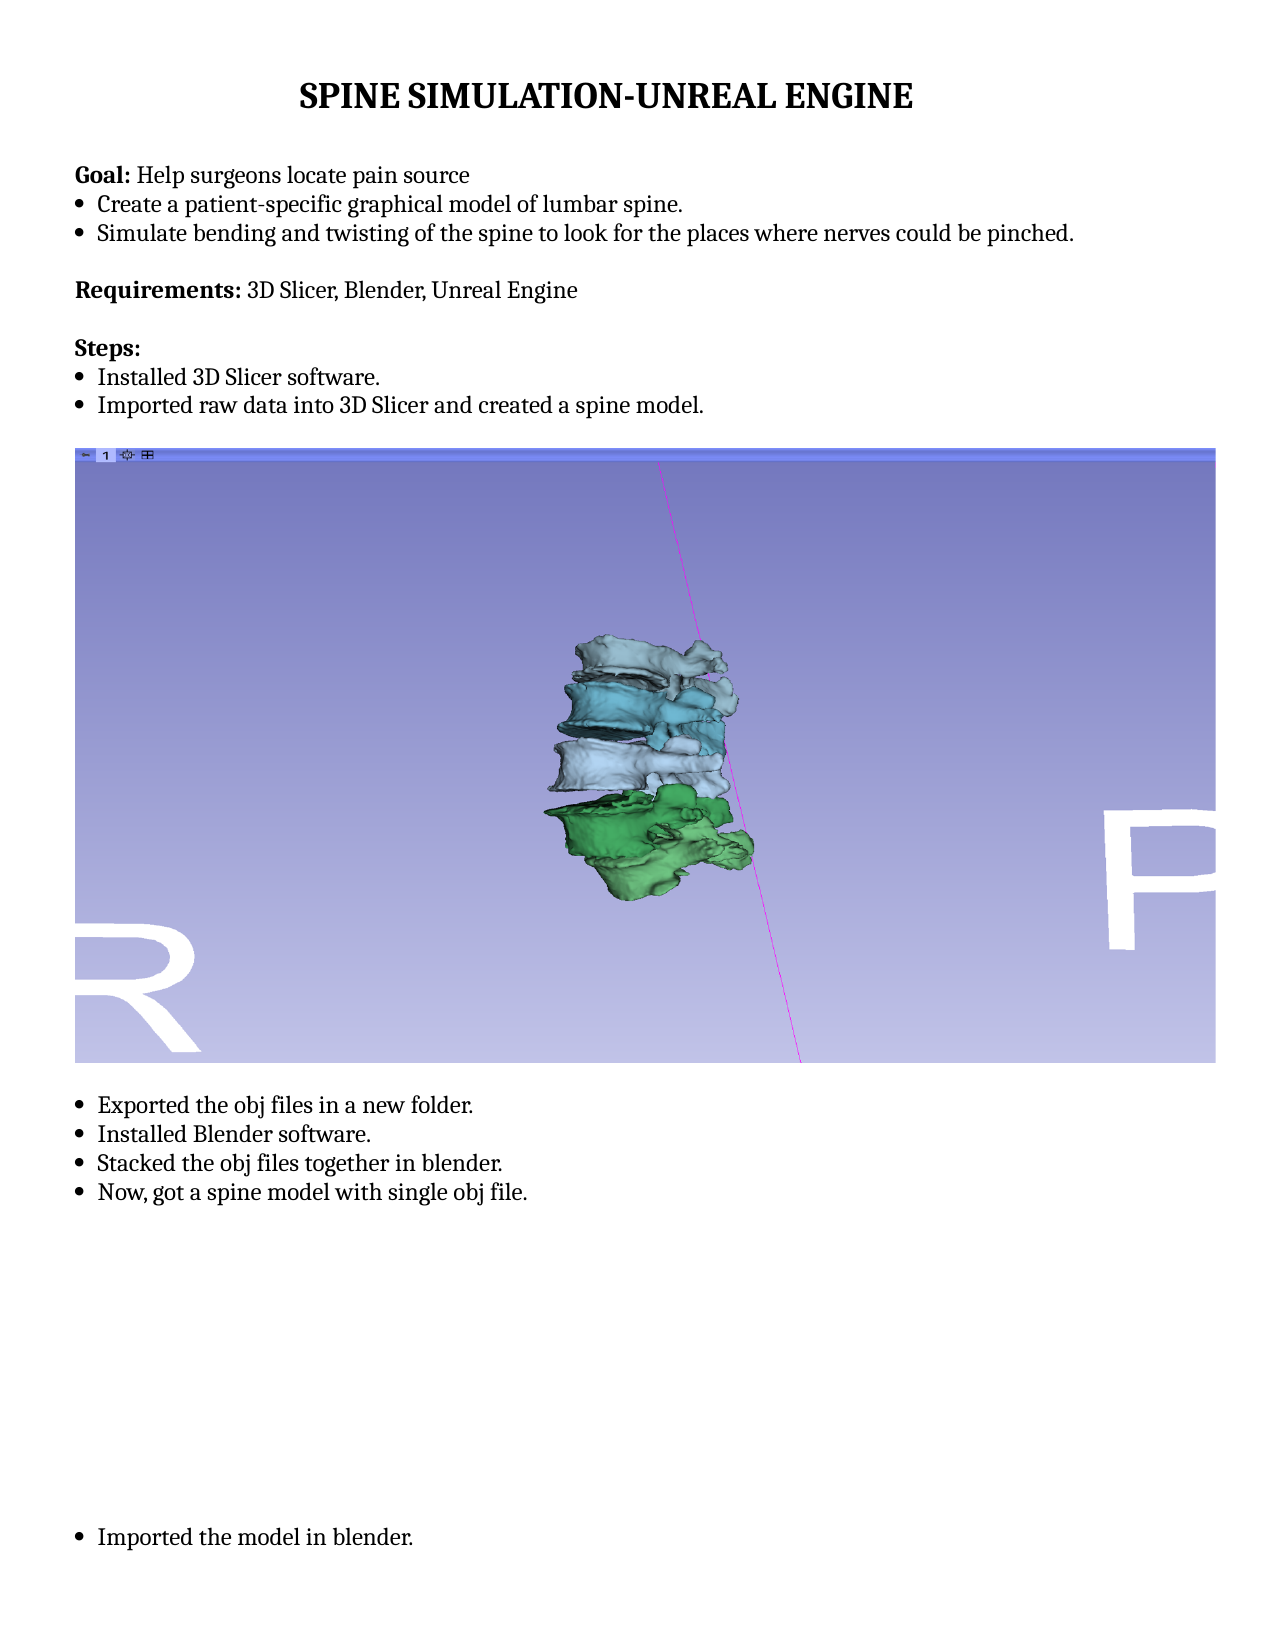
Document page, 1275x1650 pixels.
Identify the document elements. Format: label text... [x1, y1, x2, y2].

list Create a patient-specific graphical model of lumbar spine. [75, 190, 1200, 219]
list Imported raw data into 3D Slicer and created a spine model. [75, 391, 1200, 420]
list Installed 3D Slicer software. [75, 362, 1200, 391]
text SPINE SIMULATION-UNREAL ENGINE [75, 75, 1200, 118]
list Installed Blender software. [75, 1120, 1200, 1149]
list Now, got a spine model with single obj file. [75, 1178, 1200, 1206]
picture [75, 448, 1216, 1063]
text Requirements: 3D Slicer, Blender, Unreal Engine [75, 276, 1200, 305]
list Stacked the obj files together in blender. [75, 1149, 1200, 1178]
text Goal: Help surgeons locate pain source [75, 161, 1200, 190]
list Simulate bending and twisting of the spine to look for the places where nerves could be pinched. [75, 219, 1200, 247]
list Imported the model in blender. [75, 1523, 1200, 1551]
list Exported the obj files in a new folder. [75, 1091, 1200, 1120]
text Steps: [75, 334, 1200, 362]
